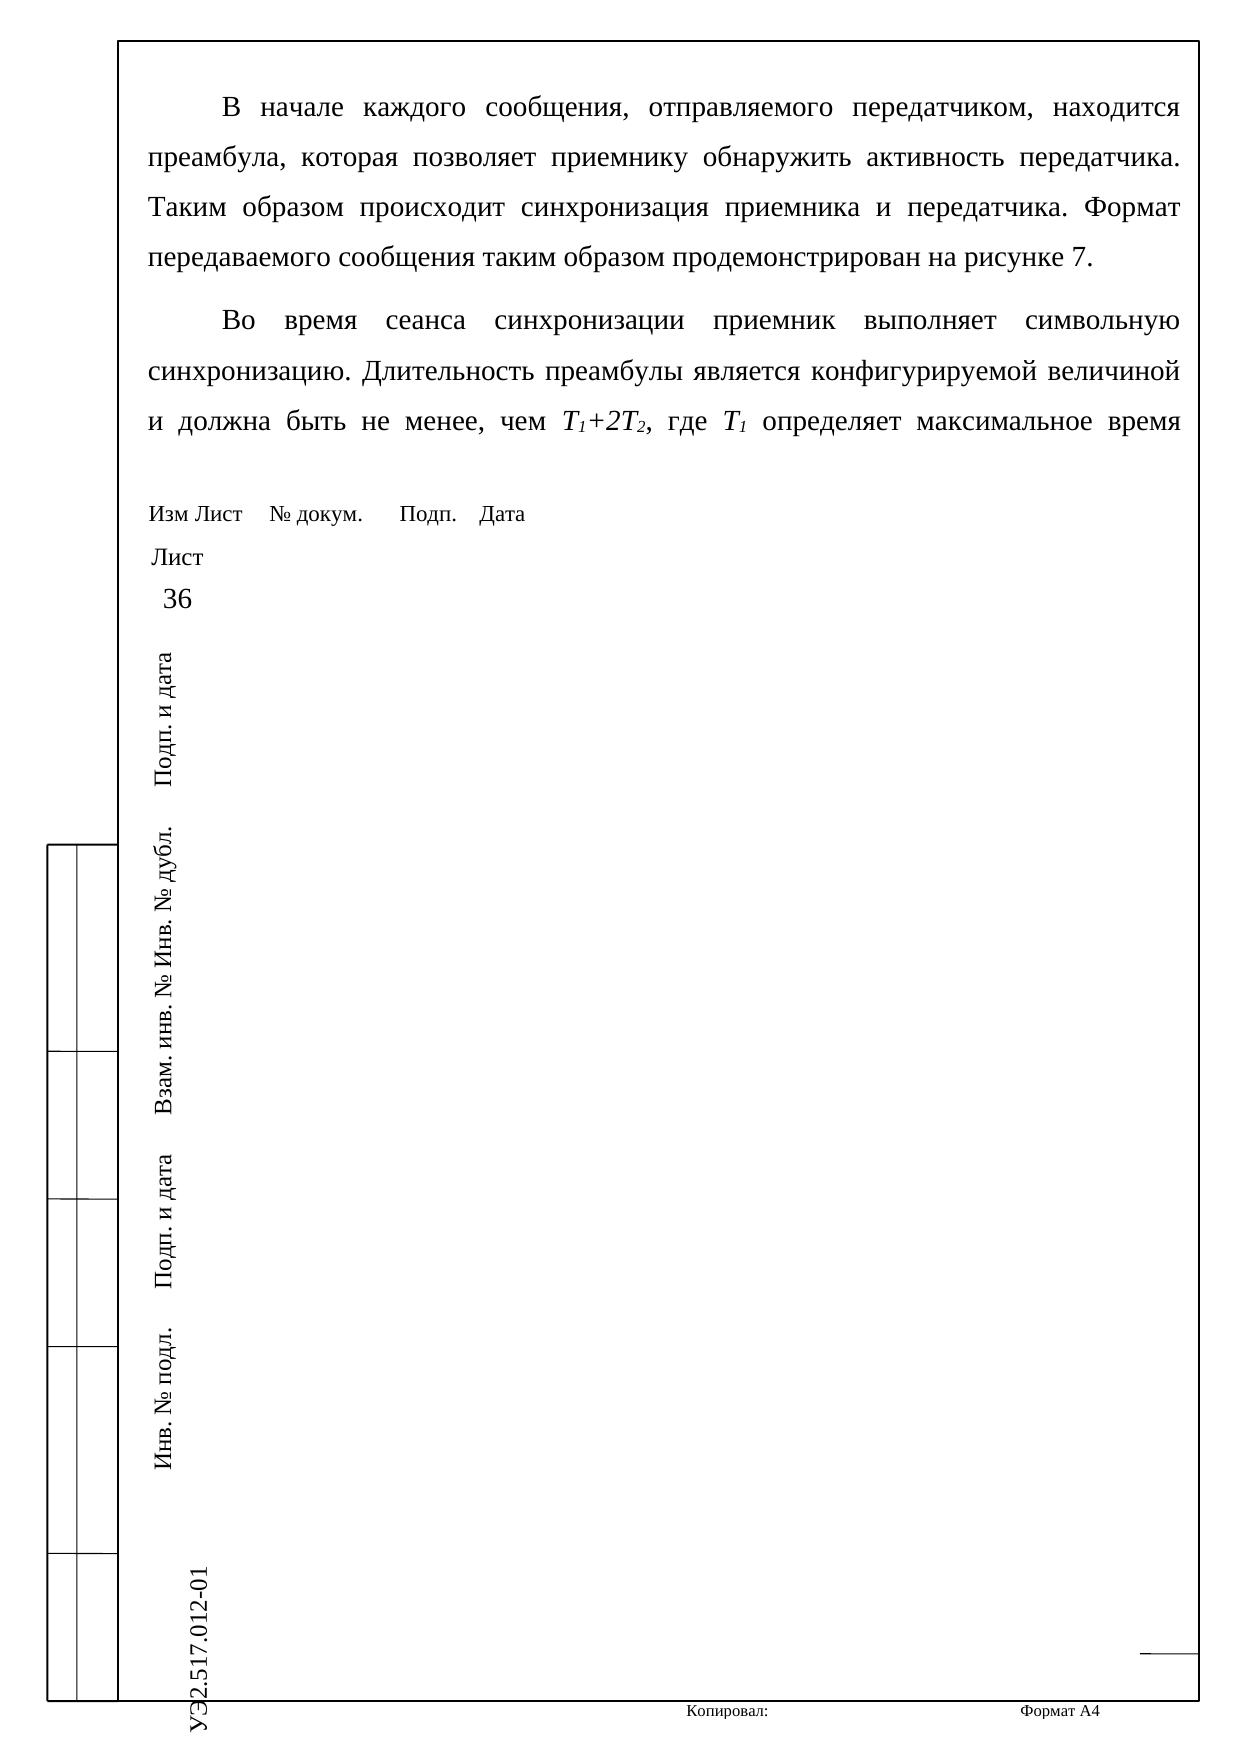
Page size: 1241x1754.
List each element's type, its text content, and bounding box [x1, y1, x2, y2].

text В начале каждого сообщения, отправляемого передатчиком, находится преамбула, которая позволяет приемнику обнаружить активность передатчика. Таким образом происходит синхронизация приемника и передатчика. Формат передаваемого сообщения таким образом продемонстрирован на рисунке 7. [148, 89, 1181, 273]
text Во время сеанса синхронизации приемник выполняет символьную синхронизацию. Длительность преамбулы является конфигурируемой величиной и должна быть не менее, чем T1+2T2, где T1 определяет максимальное время нахождения приемника в состоянии "сна", T2 – определяет время поиска приемником преамбулы. [148, 302, 1181, 437]
